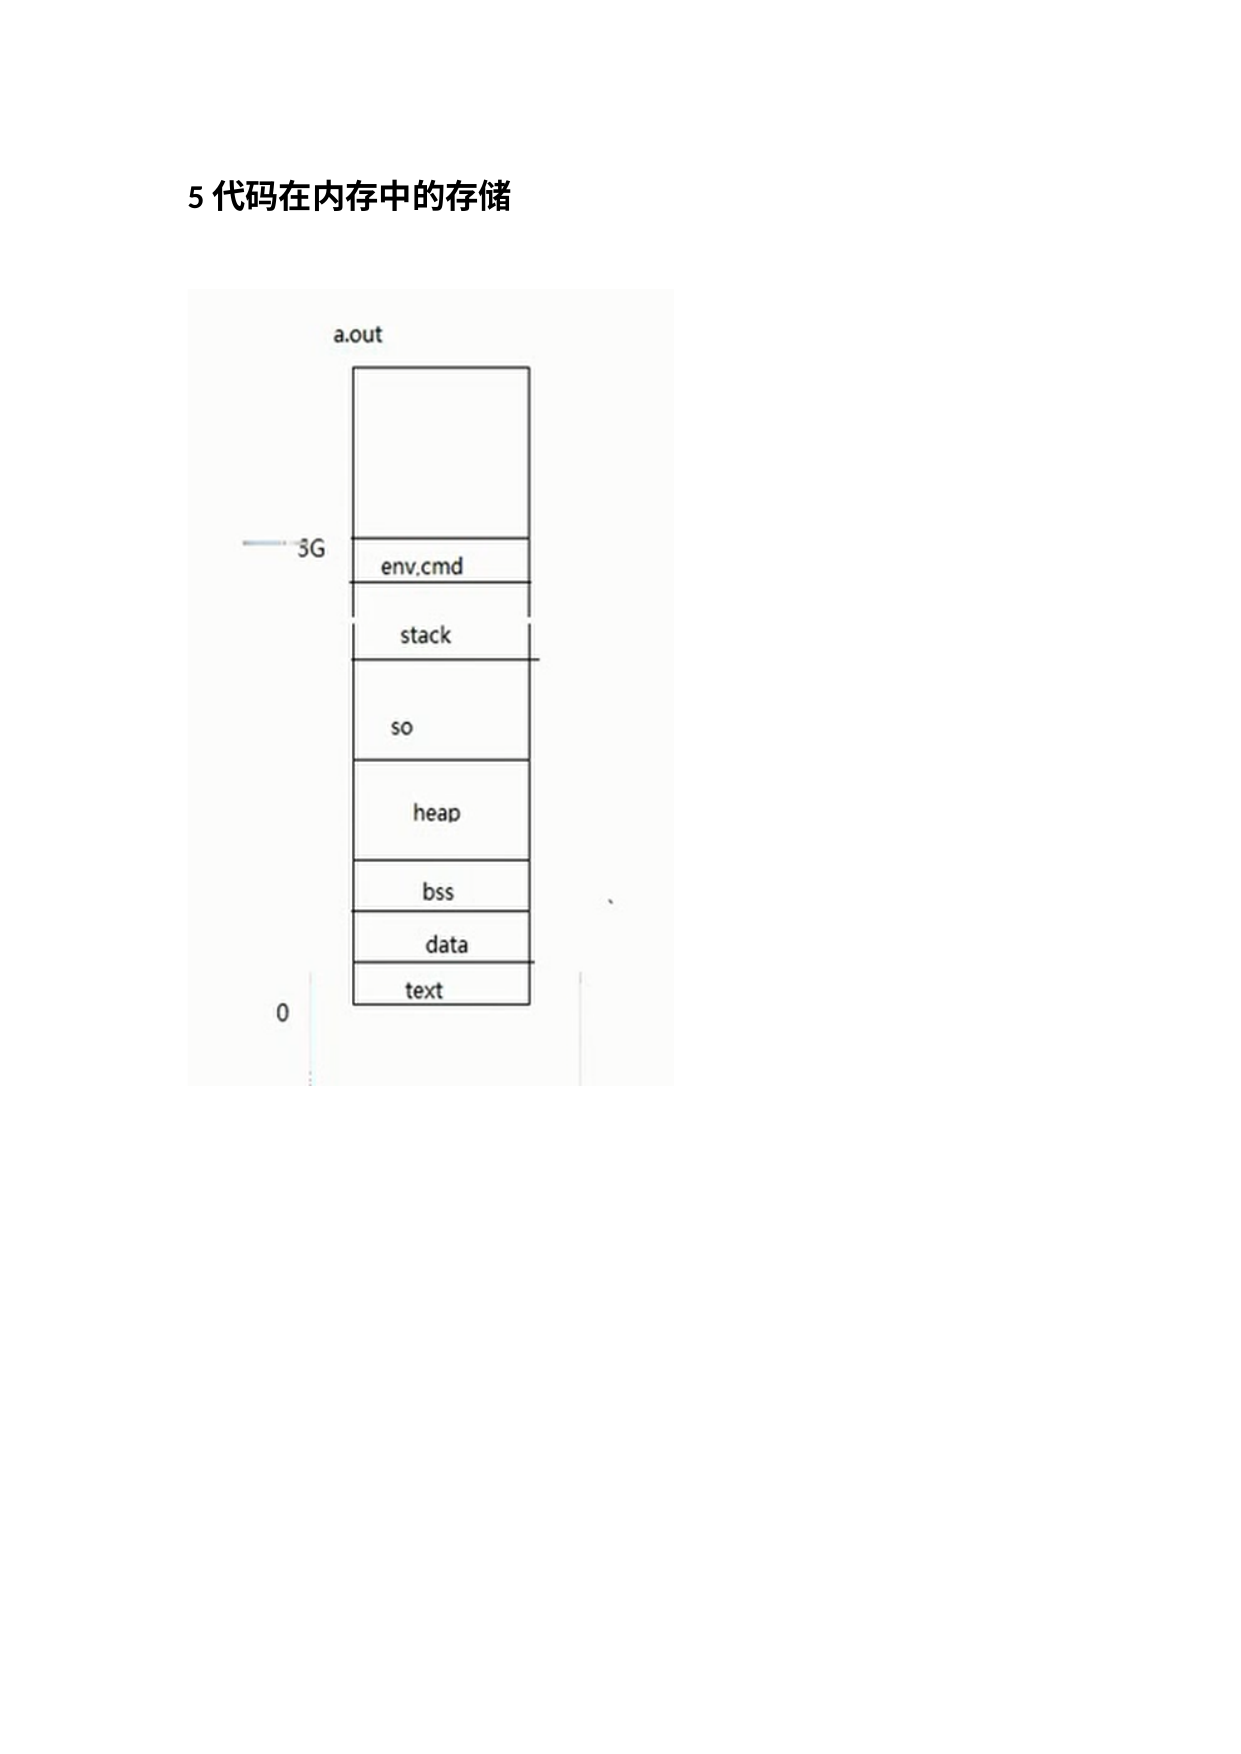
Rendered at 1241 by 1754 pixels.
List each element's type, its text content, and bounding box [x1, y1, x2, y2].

picture [187, 289, 674, 1086]
subtitle 5 代码在内存中的存储 [187, 162, 1053, 227]
